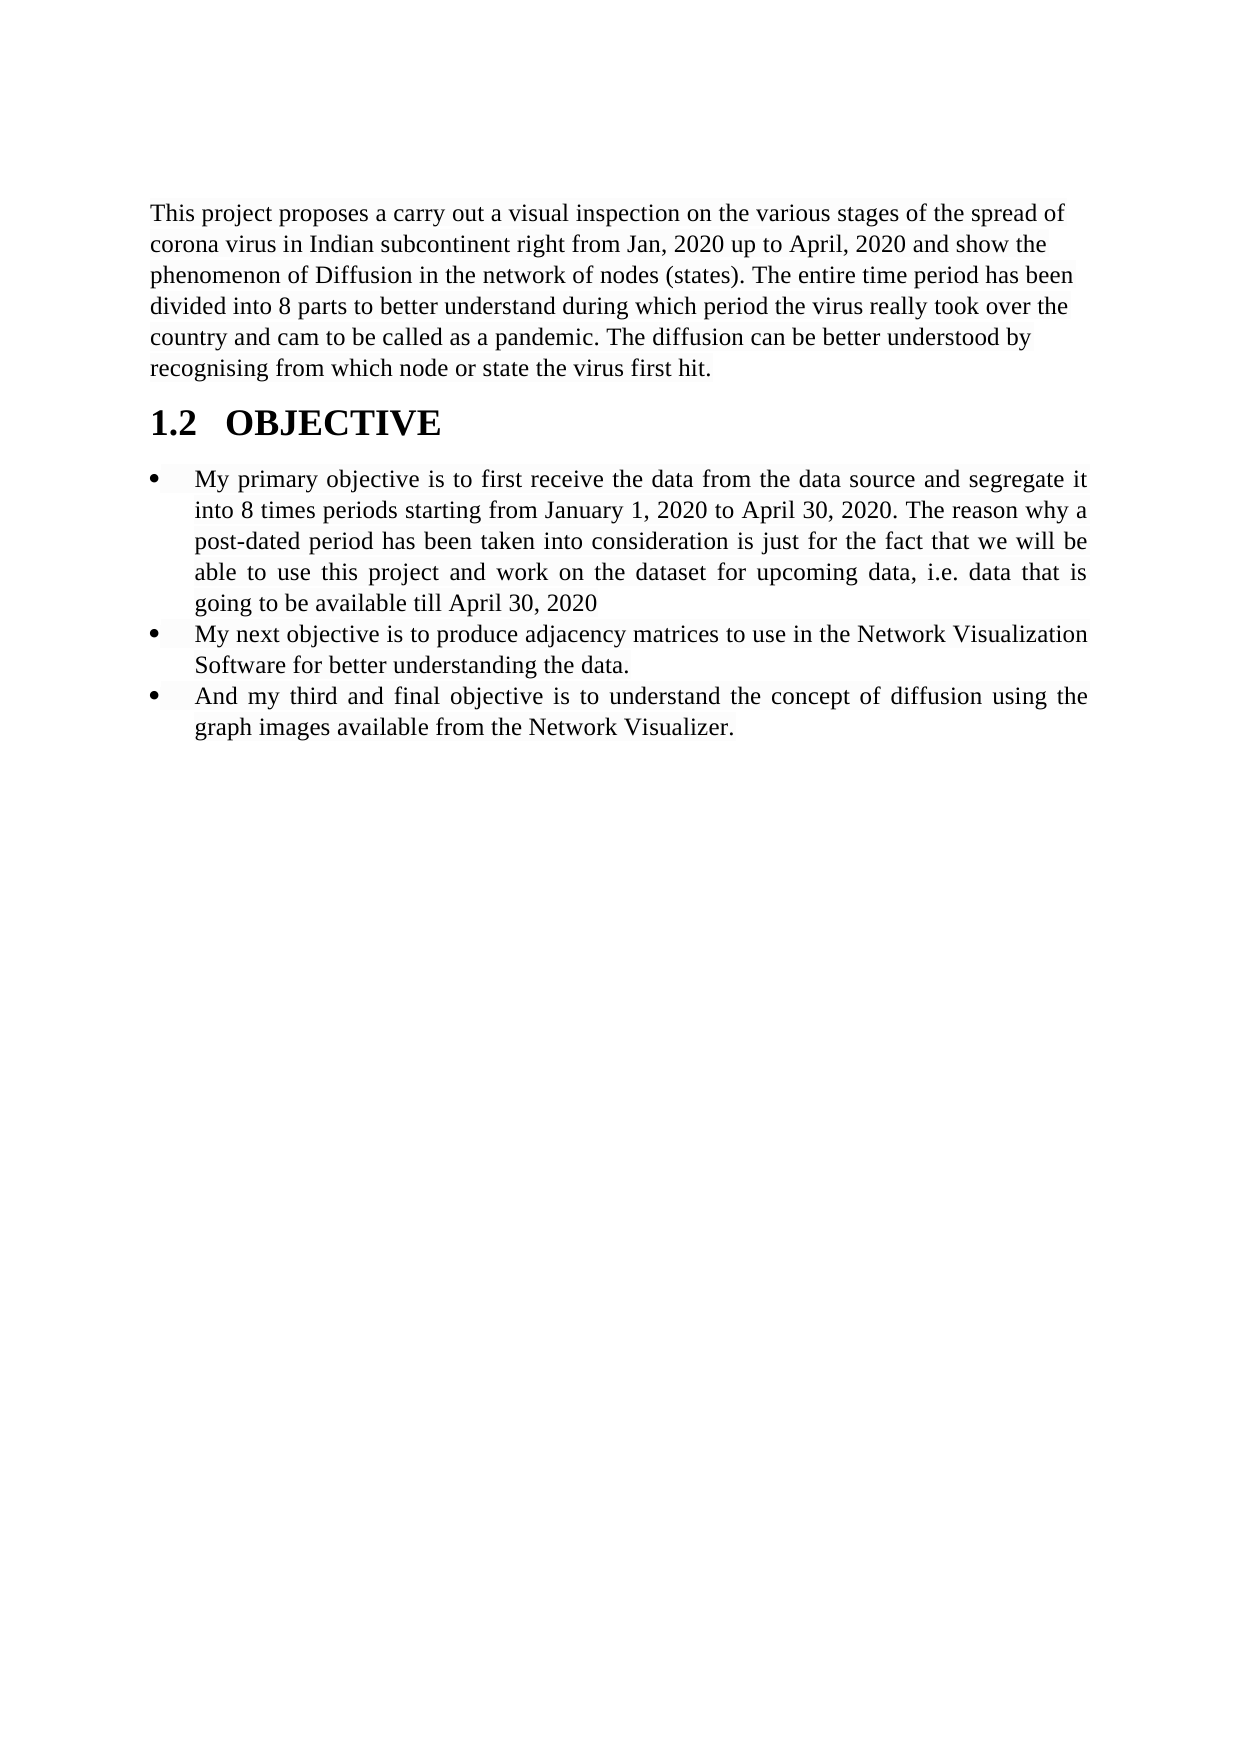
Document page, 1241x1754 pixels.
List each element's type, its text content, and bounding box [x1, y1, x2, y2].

list My next objective is to produce adjacency matrices to use in the Network Visualization Software for better understanding the data. [150, 619, 1090, 679]
list And my third and final objective is to understand the concept of diffusion using the graph images available from the Network Visualizer. [150, 681, 1090, 741]
list My primary objective is to first receive the data from the data source and segregate it into 8 times periods starting from January 1, 2020 to April 30, 2020. The reason why a post-dated period has been taken into consideration is just for the fact that we will be able to use this project and work on the dataset for upcoming data, i.e. data that is going to be available till April 30, 2020 [150, 464, 1090, 617]
text This project proposes a carry out a visual inspection on the various stages of the spread of corona virus in Indian subcontinent right from Jan, 2020 up to April, 2020 and show the phenomenon of Diffusion in the network of nodes (states). The entire time period has been divided into 8 parts to better understand during which period the virus really took over the country and cam to be called as a pandemic. The diffusion can be better understood by recognising from which node or state the virus first hit. [150, 198, 1090, 382]
list OBJECTIVE [150, 401, 1090, 444]
